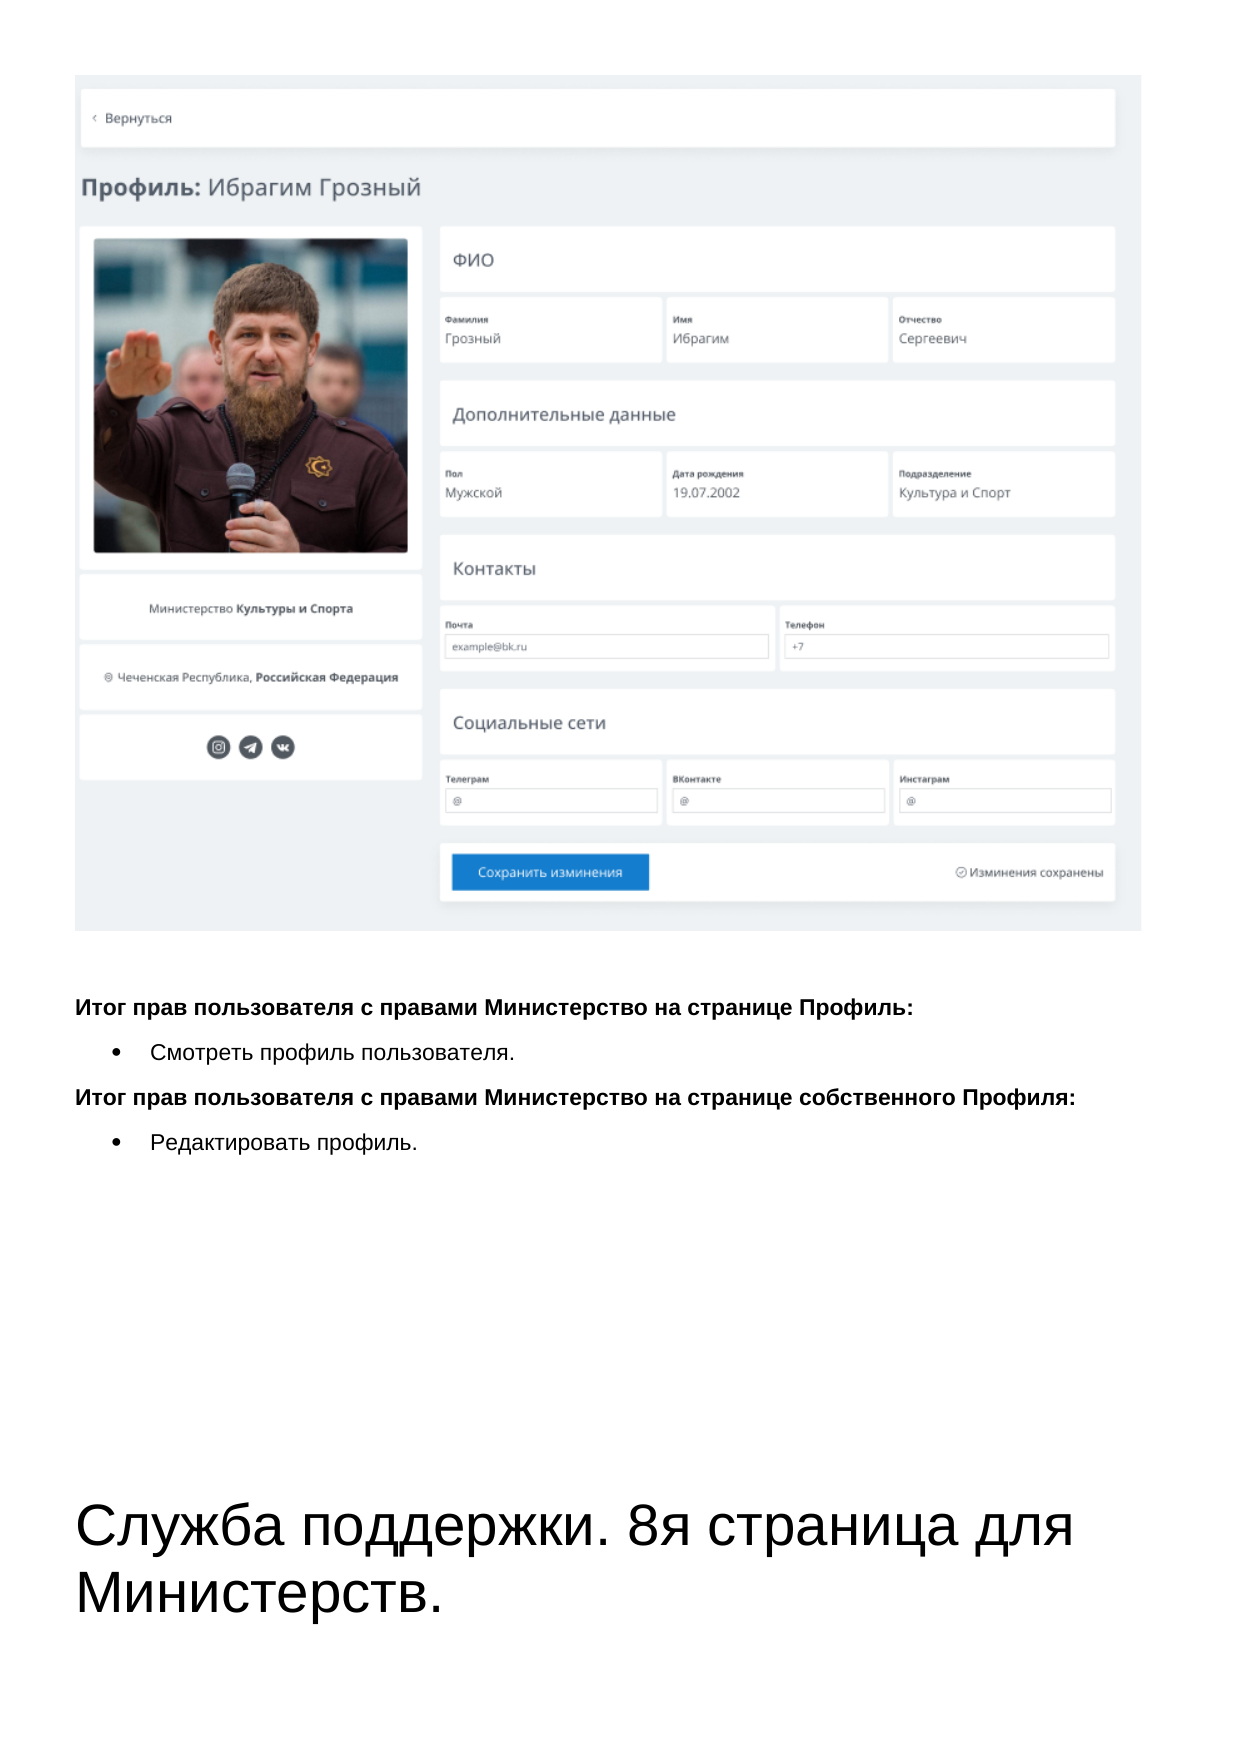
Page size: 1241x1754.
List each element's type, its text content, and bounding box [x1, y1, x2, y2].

text Итог прав пользователя с правами Министерство на странице Профиль: [75, 994, 1165, 1020]
picture [75, 75, 1142, 931]
list Смотреть профиль пользователя. [112, 1039, 1165, 1066]
text Итог прав пользователя с правами Министерство на странице собственного Профиля: [75, 1084, 1165, 1111]
text Служба поддержки. 8я страница для Министерств. [75, 1490, 1165, 1624]
list Редактировать профиль. [112, 1129, 1165, 1156]
